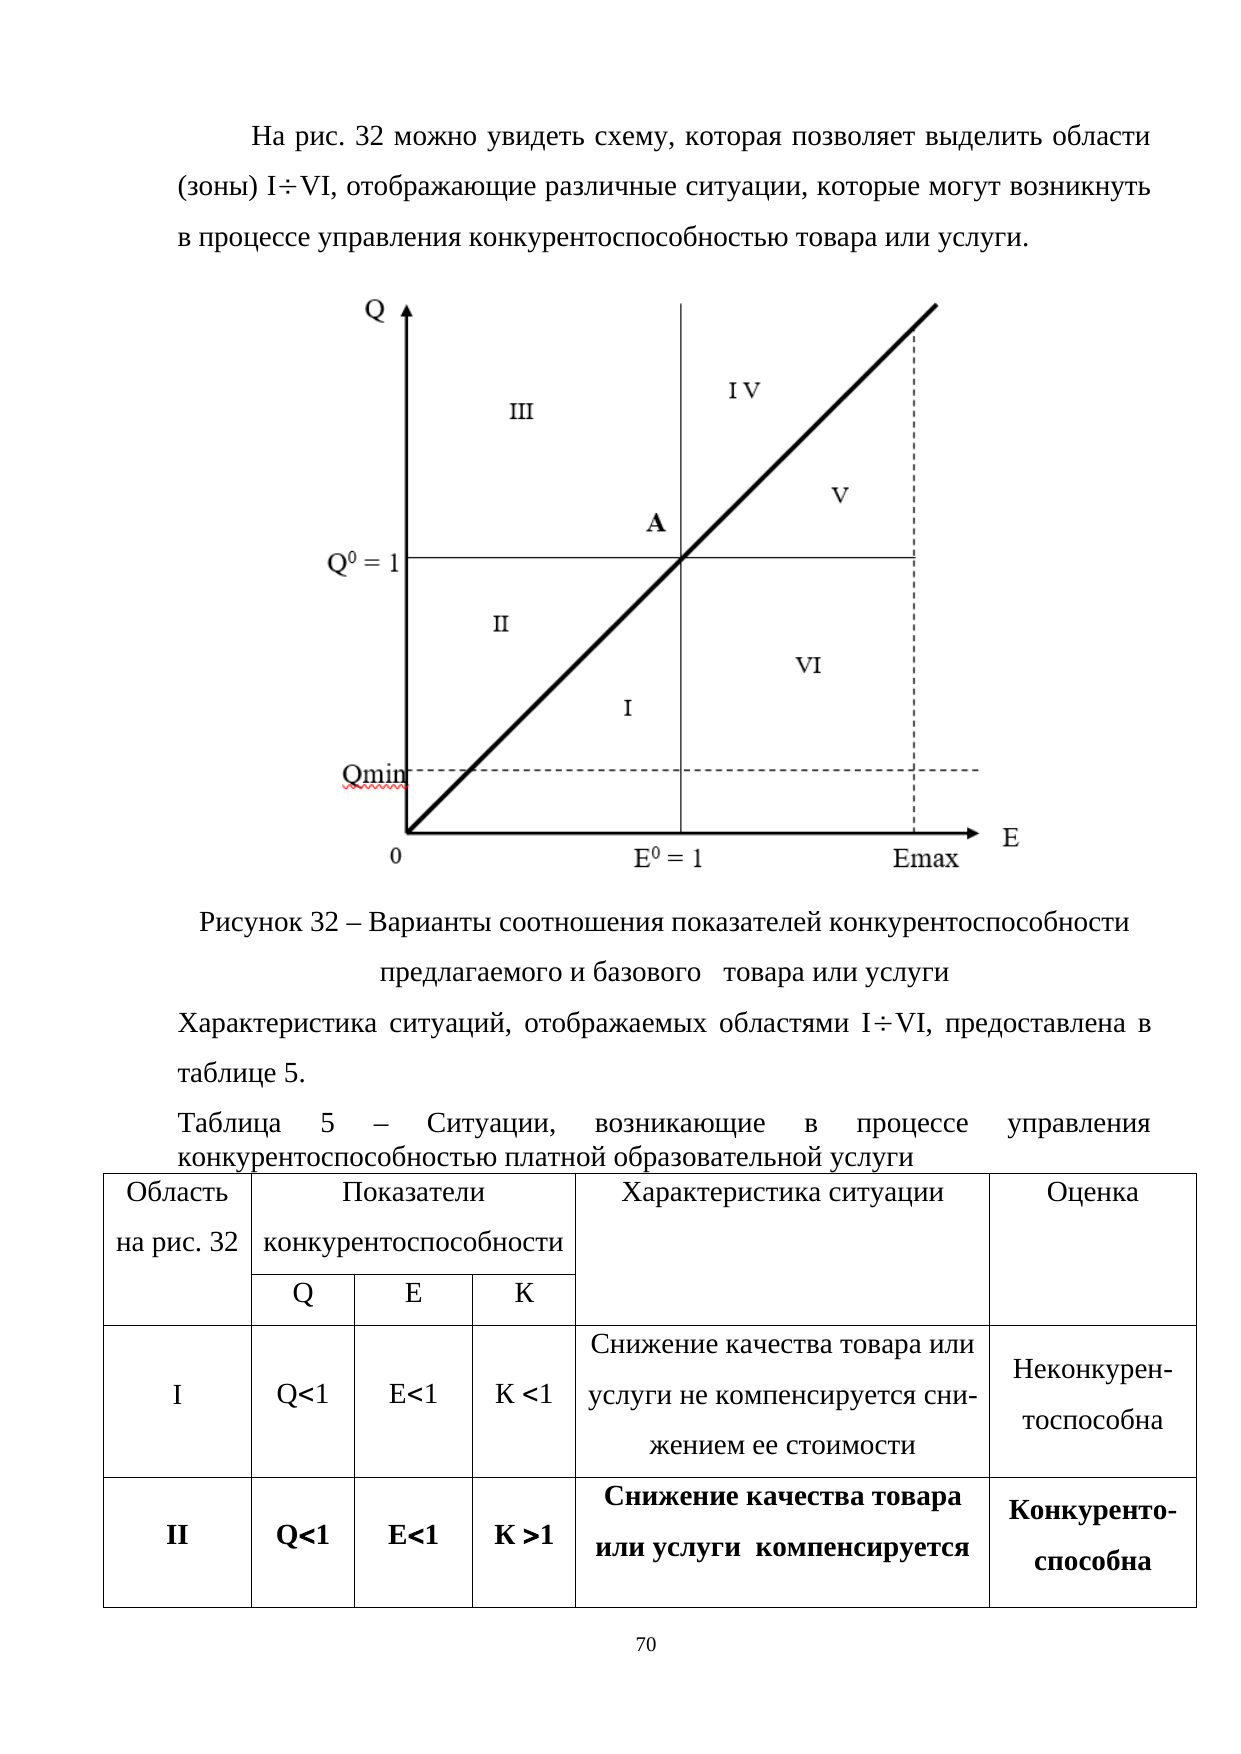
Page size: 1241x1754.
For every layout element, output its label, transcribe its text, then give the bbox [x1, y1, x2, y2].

table_cell E1 [355, 1326, 472, 1477]
table_header Показатели конкурентоспособности [252, 1174, 575, 1274]
table_cell Конкурентоспособна [990, 1478, 1196, 1607]
table_cell К [473, 1275, 575, 1325]
table_header Характеристика ситуации [576, 1174, 989, 1325]
text Таблица 5 – Ситуации, возникающие в процессе управления конкурентоспособностью платной образовательной услуги [177, 1106, 1152, 1173]
table_cell E [355, 1275, 472, 1325]
table_cell Q1 [252, 1478, 354, 1607]
text На рис. 32 можно увидеть схему, которая позволяет выделить области (зоны) IVI, отображающие различные ситуации, которые могут возникнуть в процессе управления конкурентоспособностью товара или услуги. [177, 118, 1152, 252]
table_header Оценка [990, 1174, 1196, 1325]
text Рисунок 32 – Варианты соотношения показателей конкурентоспособности предлагаемого и базового товара или услуги [177, 904, 1152, 988]
table_cell E1 [355, 1478, 472, 1607]
table_cell I [104, 1326, 251, 1477]
table_cell Неконкурентоспособна [990, 1326, 1196, 1477]
table_cell II [104, 1478, 251, 1607]
table_cell К 1 [473, 1478, 575, 1607]
table_cell Снижение качества товара или услуги не компенсируется снижением ее стоимости [576, 1326, 989, 1477]
picture [280, 269, 1049, 888]
table_cell Q1 [252, 1326, 354, 1477]
text Характеристика ситуаций, отображаемых областями IVI, предоставлена в таблице 5. [177, 1005, 1152, 1089]
table_header Область на рис. 32 [104, 1174, 251, 1325]
table_cell К 1 [473, 1326, 575, 1477]
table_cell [576, 1478, 989, 1607]
table_cell Q [252, 1275, 354, 1325]
